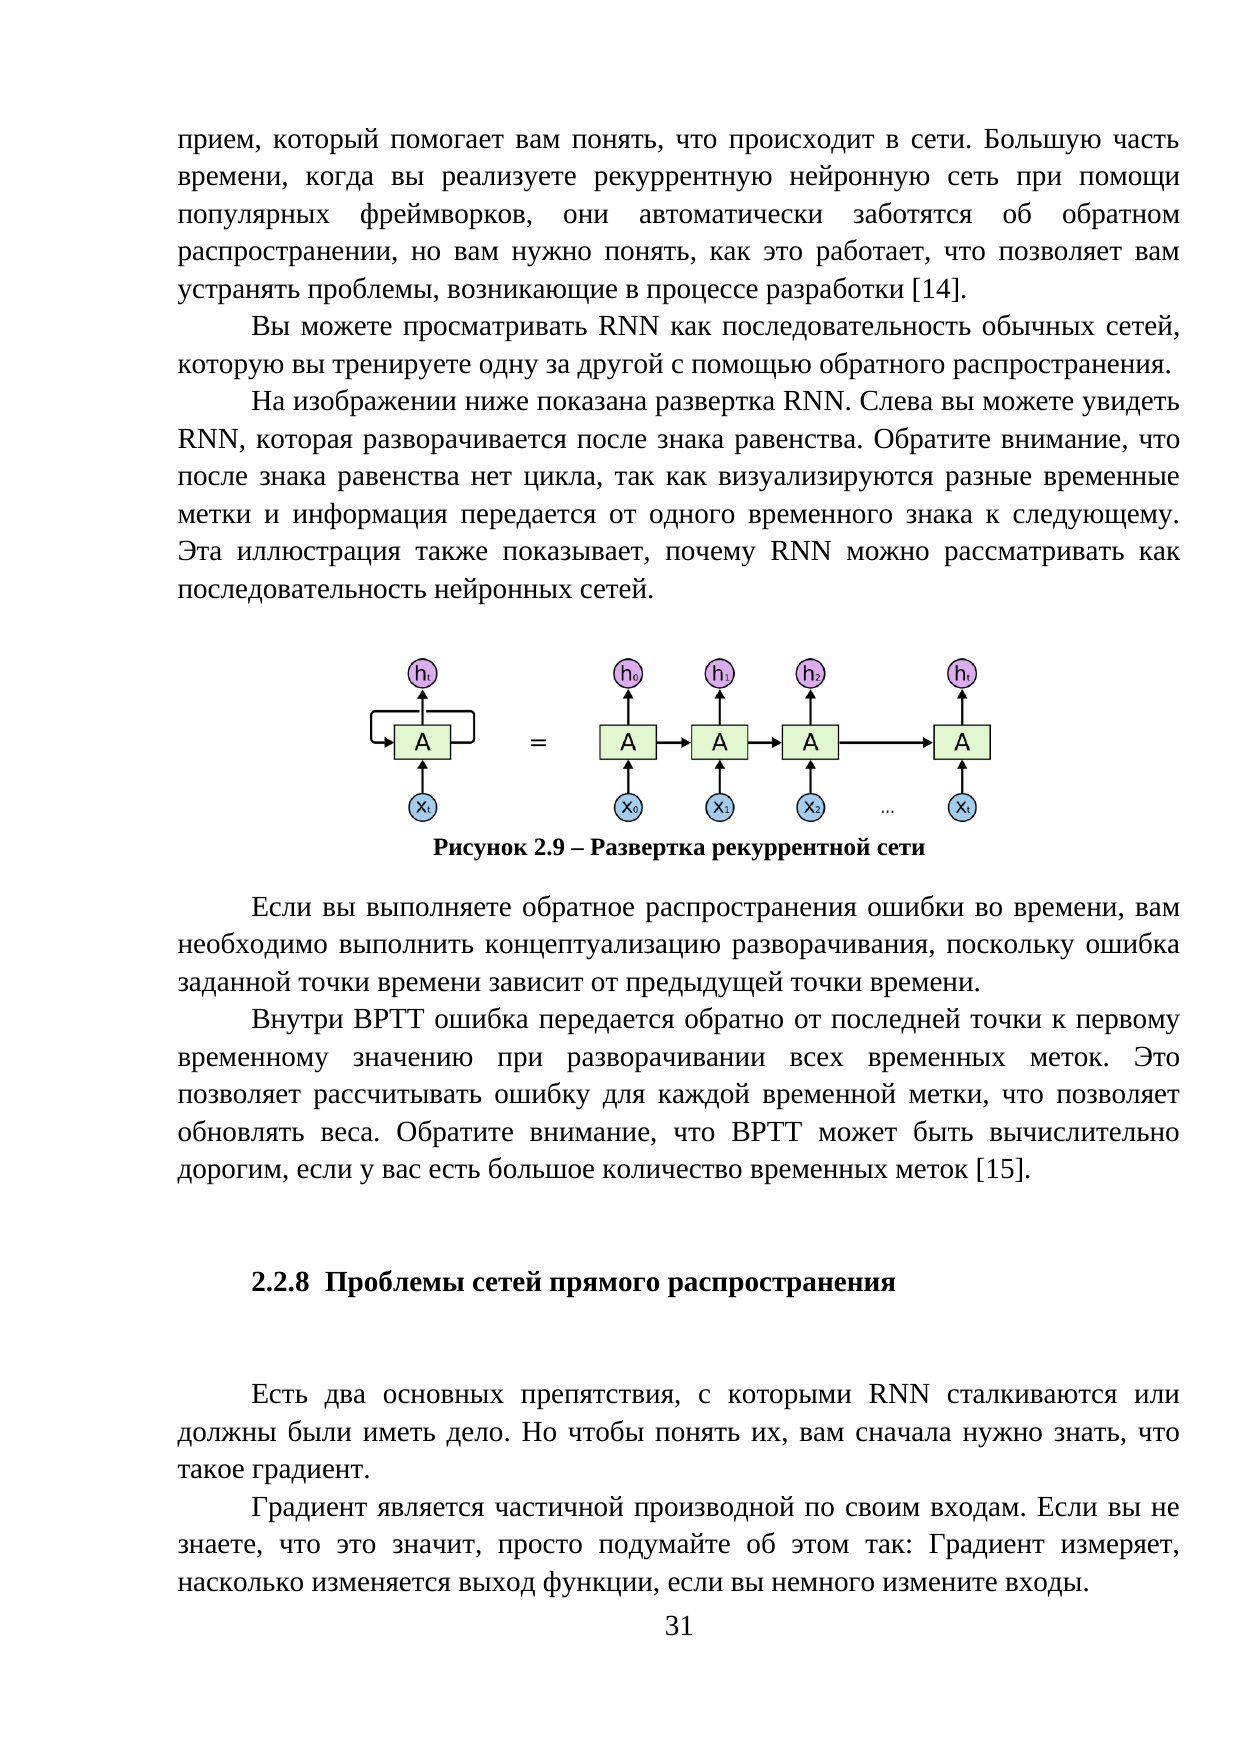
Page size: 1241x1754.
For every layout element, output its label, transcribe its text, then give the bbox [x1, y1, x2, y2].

text Рисунок 2.9 – Развертка рекуррентной сети [177, 832, 1181, 861]
text Есть два основных препятствия, с которыми RNN сталкиваются или должны были иметь дело. Но чтобы понять их, вам сначала нужно знать, что такое градиент. [177, 1373, 1181, 1486]
picture [357, 643, 1001, 833]
text На изображении ниже показана развертка RNN. Слева вы можете увидеть RNN, которая разворачивается после знака равенства. Обратите внимание, что после знака равенства нет цикла, так как визуализируются разные временные метки и информация передается от одного временного знака к следующему. Эта иллюстрация также показывает, почему RNN можно рассматривать как последовательность нейронных сетей. [177, 381, 1181, 606]
text Внутри BPTT ошибка передается обратно от последней точки к первому временному значению при разворачивании всех временных меток. Это позволяет рассчитывать ошибку для каждой временной метки, что позволяет обновлять веса. Обратите внимание, что BPTT может быть вычислительно дорогим, если у вас есть большое количество временных меток [15]. [177, 998, 1181, 1186]
text Градиент является частичной производной по своим входам. Если вы не знаете, что это значит, просто подумайте об этом так: Градиент измеряет, насколько изменяется выход функции, если вы немного измените входы. [177, 1486, 1181, 1598]
text Проблемы сетей прямого распространения [177, 1261, 1181, 1298]
text Вы можете просматривать RNN как последовательность обычных сетей, которую вы тренируете одну за другой с помощью обратного распространения. [177, 306, 1181, 381]
text Если вы выполняете обратное распространения ошибки во времени, вам необходимо выполнить концептуализацию разворачивания, поскольку ошибка заданной точки времени зависит от предыдущей точки времени. [177, 886, 1181, 998]
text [177, 118, 1181, 306]
